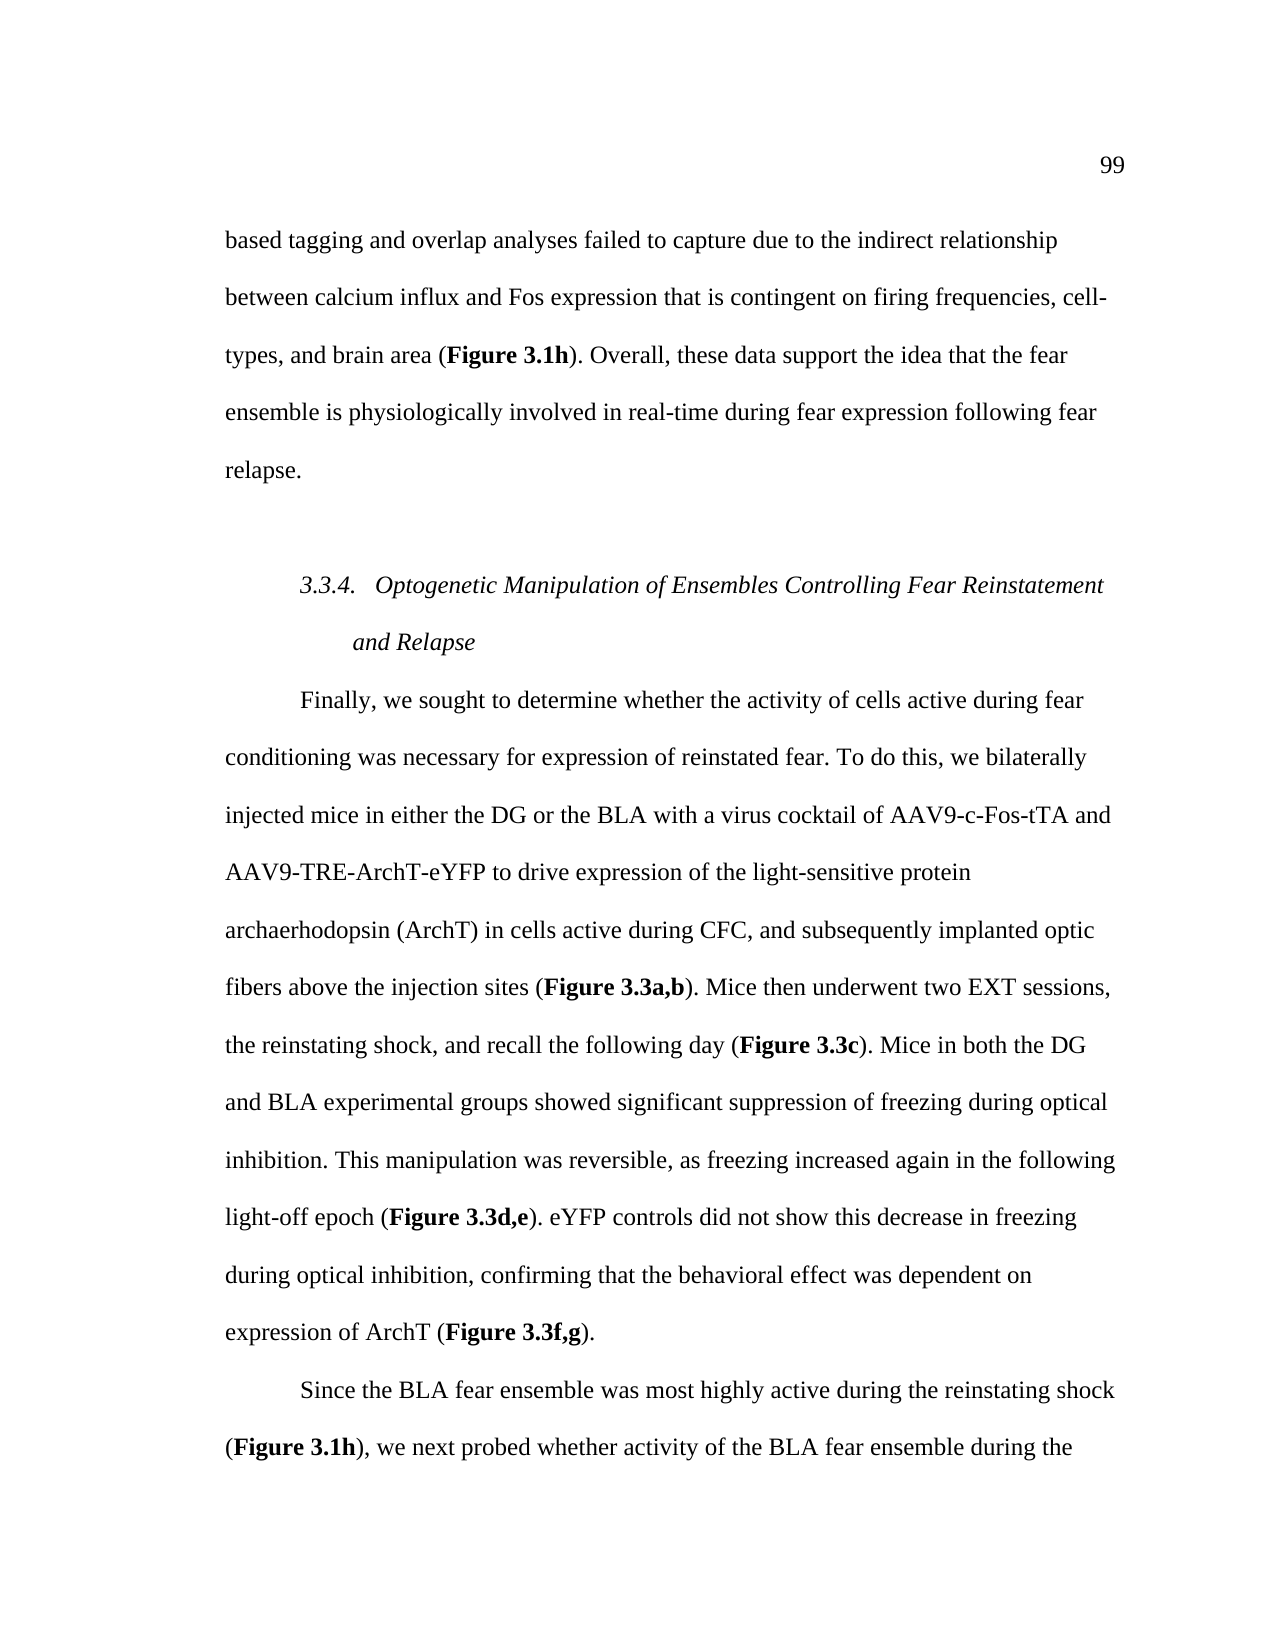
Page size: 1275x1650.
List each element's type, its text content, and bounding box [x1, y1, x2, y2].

subtitle Optogenetic Manipulation of Ensembles Controlling Fear Reinstatement and Relapse [300, 570, 1125, 656]
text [225, 225, 1125, 484]
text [225, 1375, 1125, 1461]
text Finally, we sought to determine whether the activity of cells active during fear conditioning was necessary for expression of reinstated fear. To do this, we bilaterally injected mice in either the DG or the BLA with a virus cocktail of AAV9-c-Fos-tTA and AAV9-TRE-ArchT-eYFP to drive expression of the light-sensitive protein archaerhodopsin (ArchT) in cells active during CFC, and subsequently implanted optic fibers above the injection sites (Figure 3.3a,b). Mice then underwent two EXT sessions, the reinstating shock, and recall the following day (Figure 3.3c). Mice in both the DG and BLA experimental groups showed significant suppression of freezing during optical inhibition. This manipulation was reversible, as freezing increased again in the following light-off epoch (Figure 3.3d,e). eYFP controls did not show this decrease in freezing during optical inhibition, confirming that the behavioral effect was dependent on expression of ArchT (Figure 3.3f,g). [225, 685, 1125, 1346]
